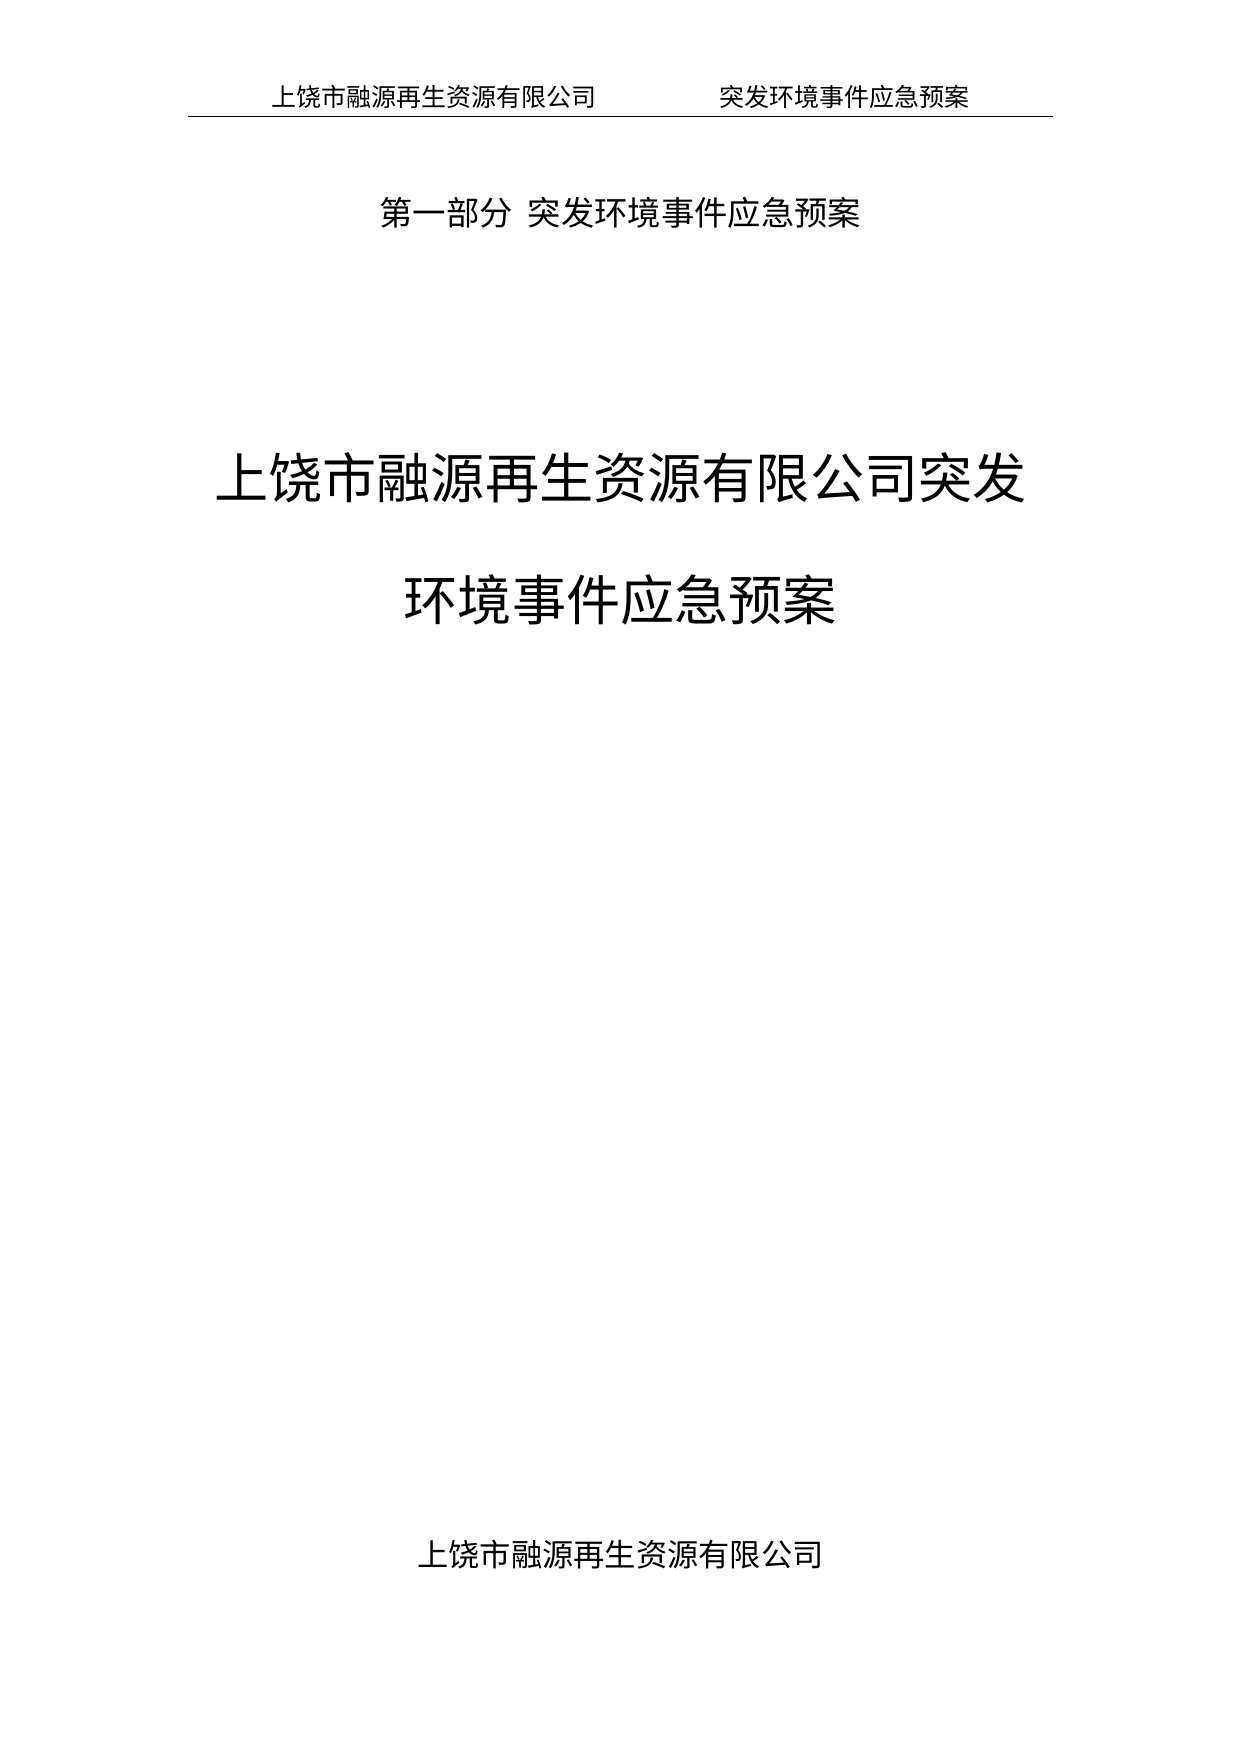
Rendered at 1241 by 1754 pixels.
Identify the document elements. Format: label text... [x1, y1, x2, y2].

text 上饶市融源再生资源有限公司突发环境事件应急预案 [187, 426, 1053, 646]
text 上饶市融源再生资源有限公司 [187, 1520, 1053, 1585]
subtitle 第一部分 突发环境事件应急预案 [187, 178, 1053, 243]
